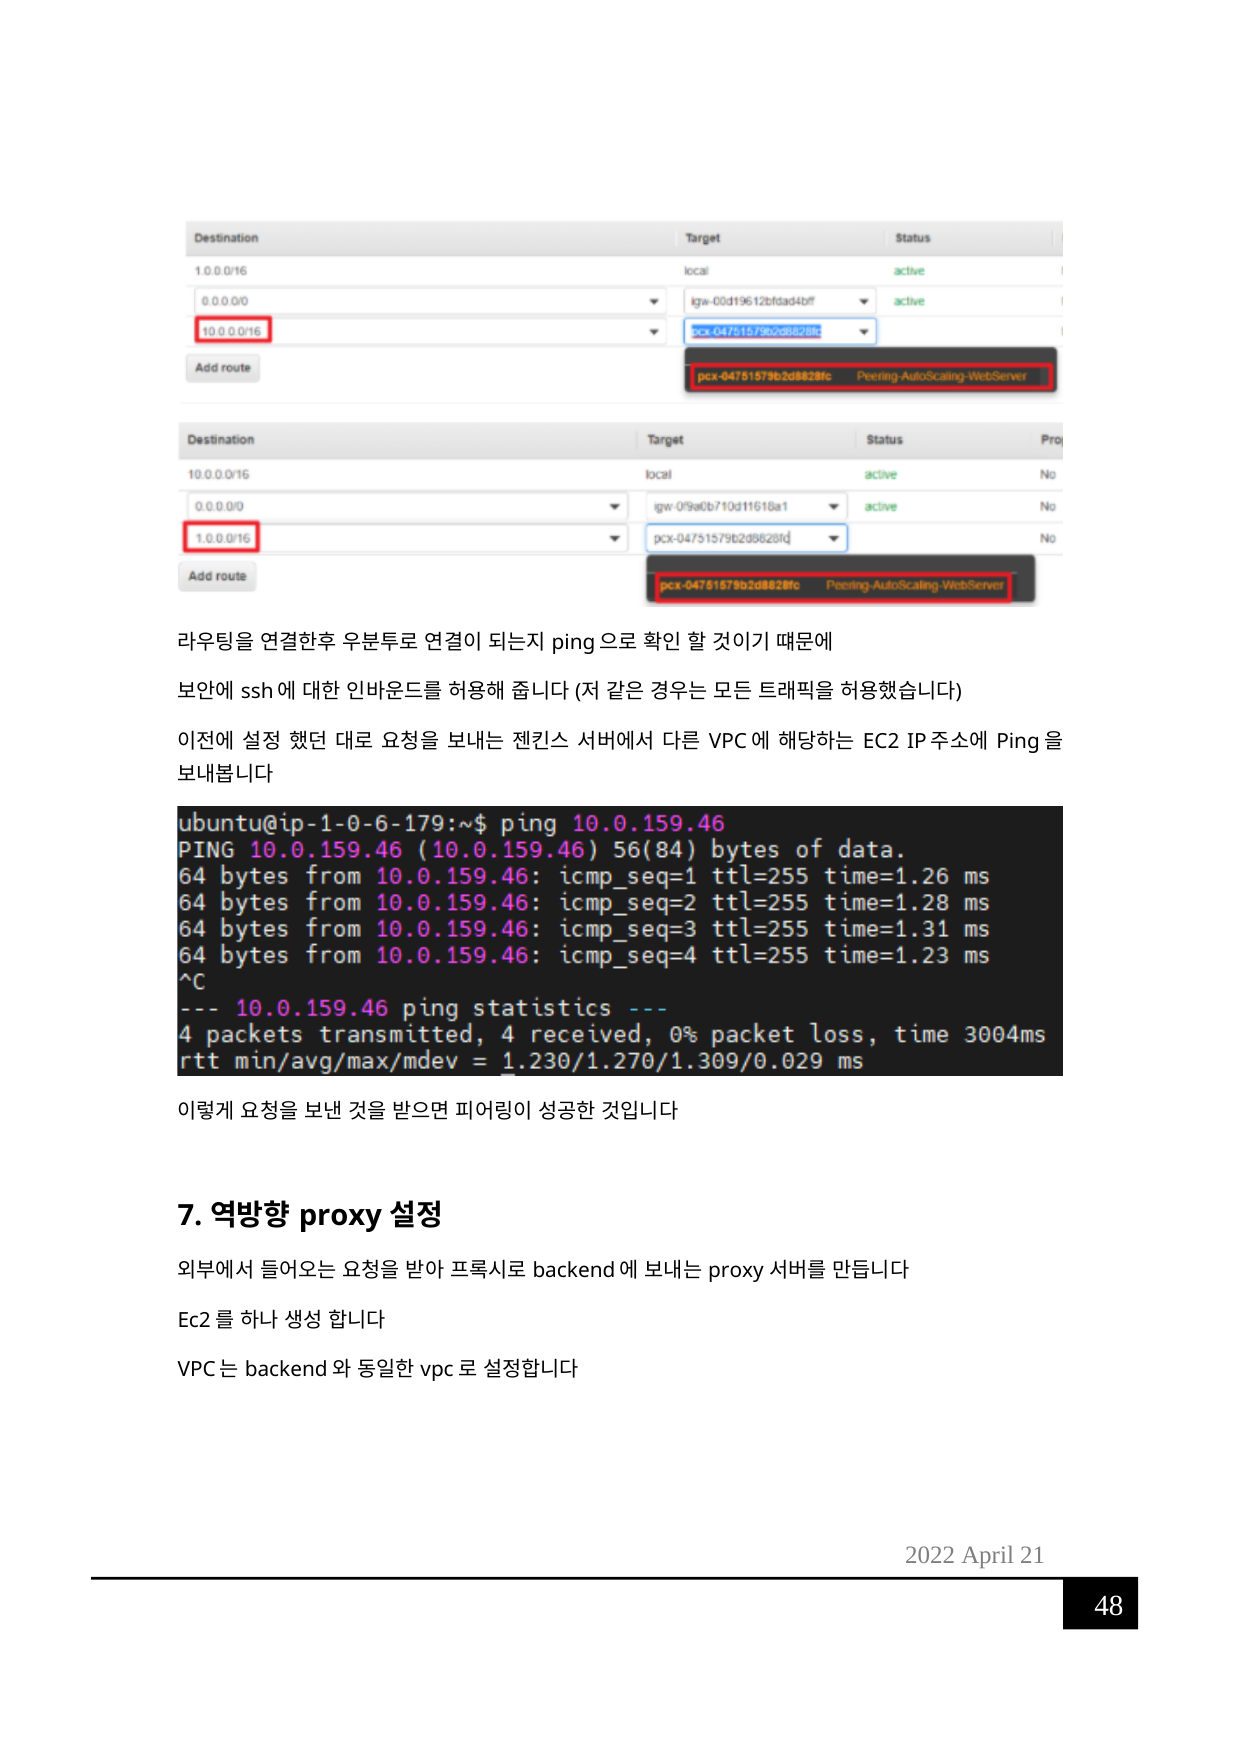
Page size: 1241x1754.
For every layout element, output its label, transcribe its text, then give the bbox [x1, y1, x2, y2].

text 이전에 설정 했던 대로 요청을 보내는 젠킨스 서버에서 다른 VPC에 해당하는 EC2 IP주소에 Ping을 보내봅니다 [177, 724, 1063, 787]
text 7. 역방향 proxy 설정 [177, 1191, 1063, 1233]
text 라우팅을 연결한후 우분투로 연결이 되는지 ping으로 확인 할 것이기 떄문에 [177, 625, 1063, 656]
picture [177, 806, 1063, 1076]
text VPC는 backend와 동일한 vpc로 설정합니다 [177, 1352, 1063, 1383]
text Ec2를 하나 생성 합니다 [177, 1303, 1063, 1333]
picture [177, 206, 1063, 404]
picture [177, 422, 1063, 607]
text 이렇게 요청을 보낸 것을 받으면 피어링이 성공한 것입니다 [177, 1094, 1063, 1125]
text 외부에서 들어오는 요청을 받아 프록시로 backend에 보내는 proxy 서버를 만듭니다 [177, 1253, 1063, 1284]
text 보안에 ssh에 대한 인바운드를 허용해 줍니다 (저 같은 경우는 모든 트래픽을 허용했습니다) [177, 675, 1063, 705]
